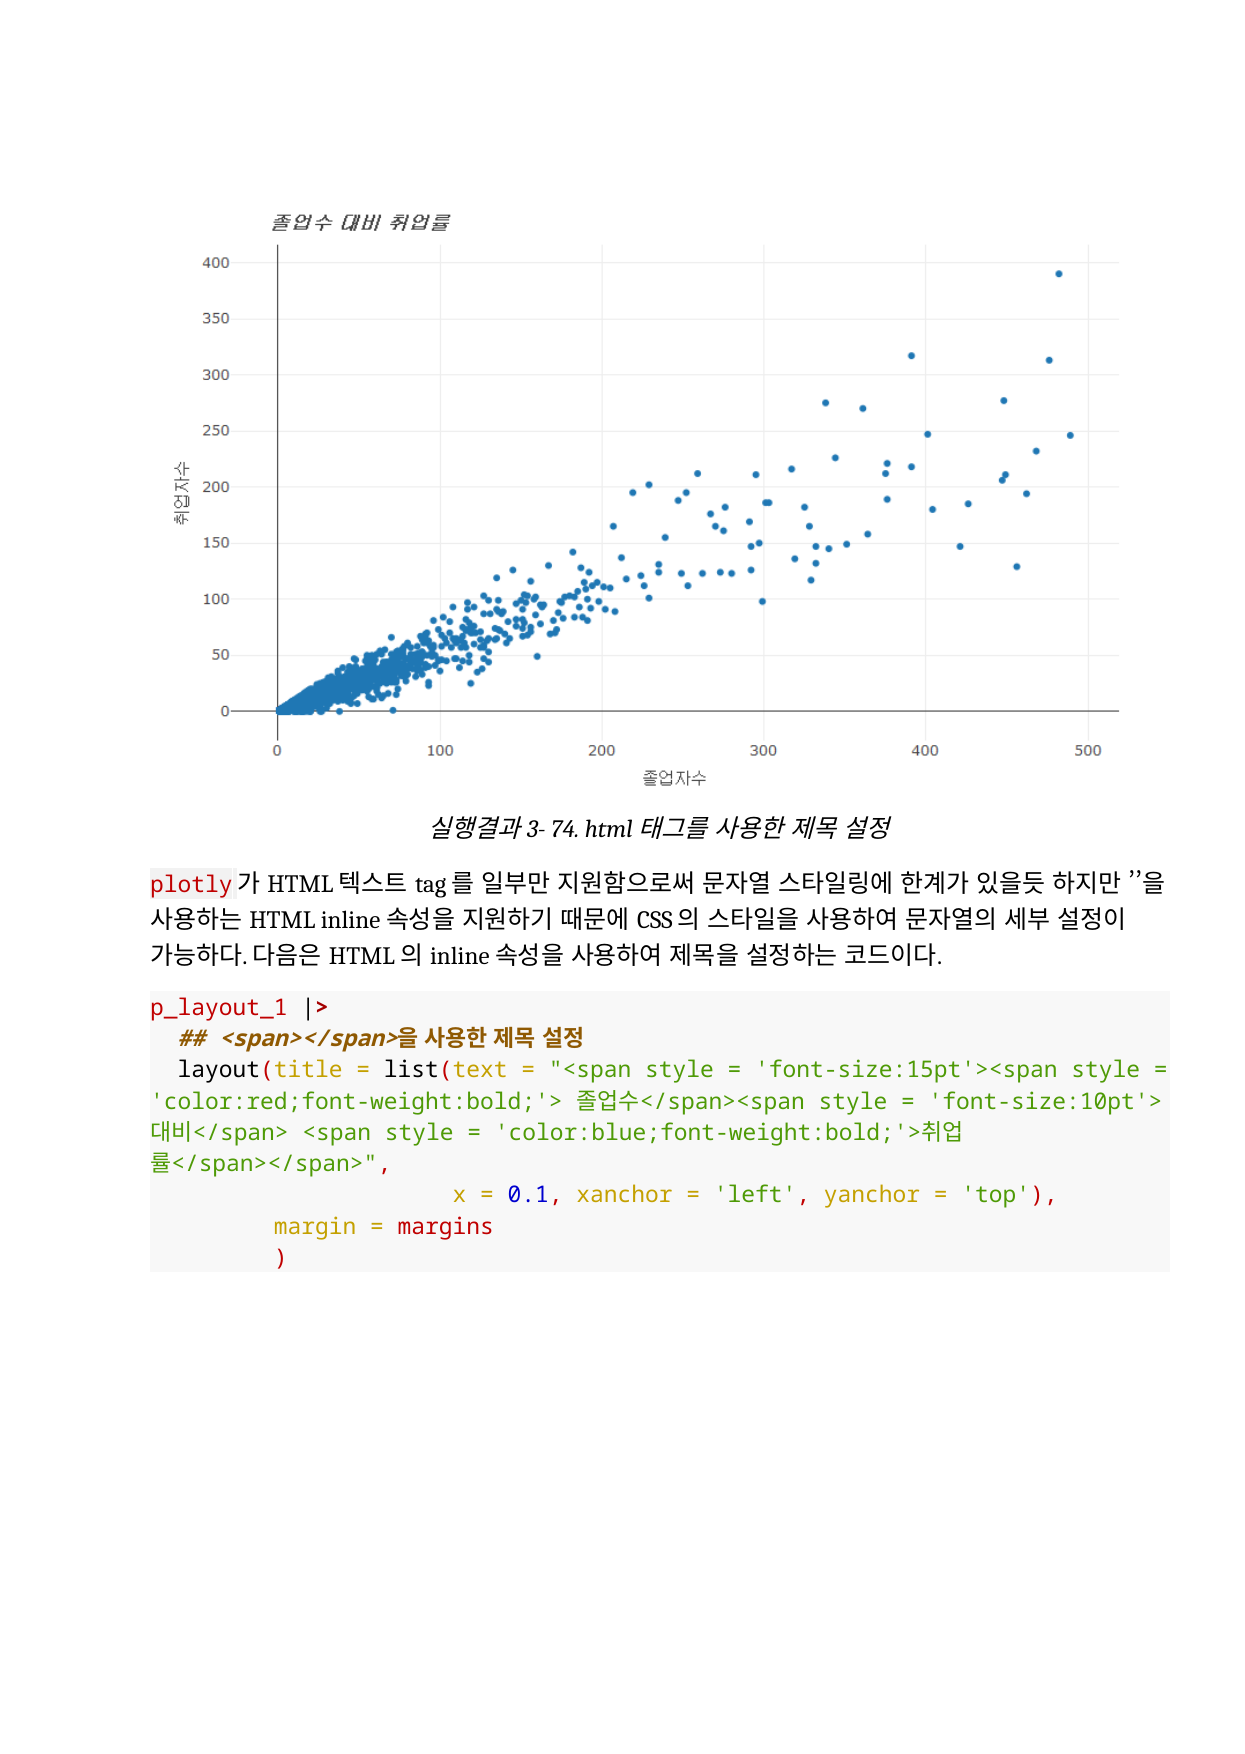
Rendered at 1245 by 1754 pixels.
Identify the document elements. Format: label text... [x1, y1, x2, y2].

text 실행결과 3- 74. html 태그를 사용한 제목 설정 [150, 808, 1170, 844]
picture [172, 187, 1148, 788]
text plotly가 HTML 텍스트 tag를 일부만 지원함으로써 문자열 스타일링에 한계가 있을듯 하지만 ’’을 사용하는 HTML inline 속성을 지원하기 때문에 CSS의 스타일을 사용하여 문자열의 세부 설정이 가능하다. 다음은 HTML의 inline 속성을 사용하여 제목을 설정하는 코드이다. [150, 863, 1170, 972]
text p_layout_1 |> ## <span></span>을 사용한 제목 설정 layout(title = list(text = "<span style = 'font-size:15pt'><span style = 'color:red;font-weight:bold;'> 졸업수</span><span style = 'font-size:10pt'> 대비</span> <span style = 'color:blue;font-weight:bold;'>취업률</span></span>", x = 0.1, xanchor = 'left', yanchor = 'top'), margin = margins ) [150, 991, 1170, 1272]
